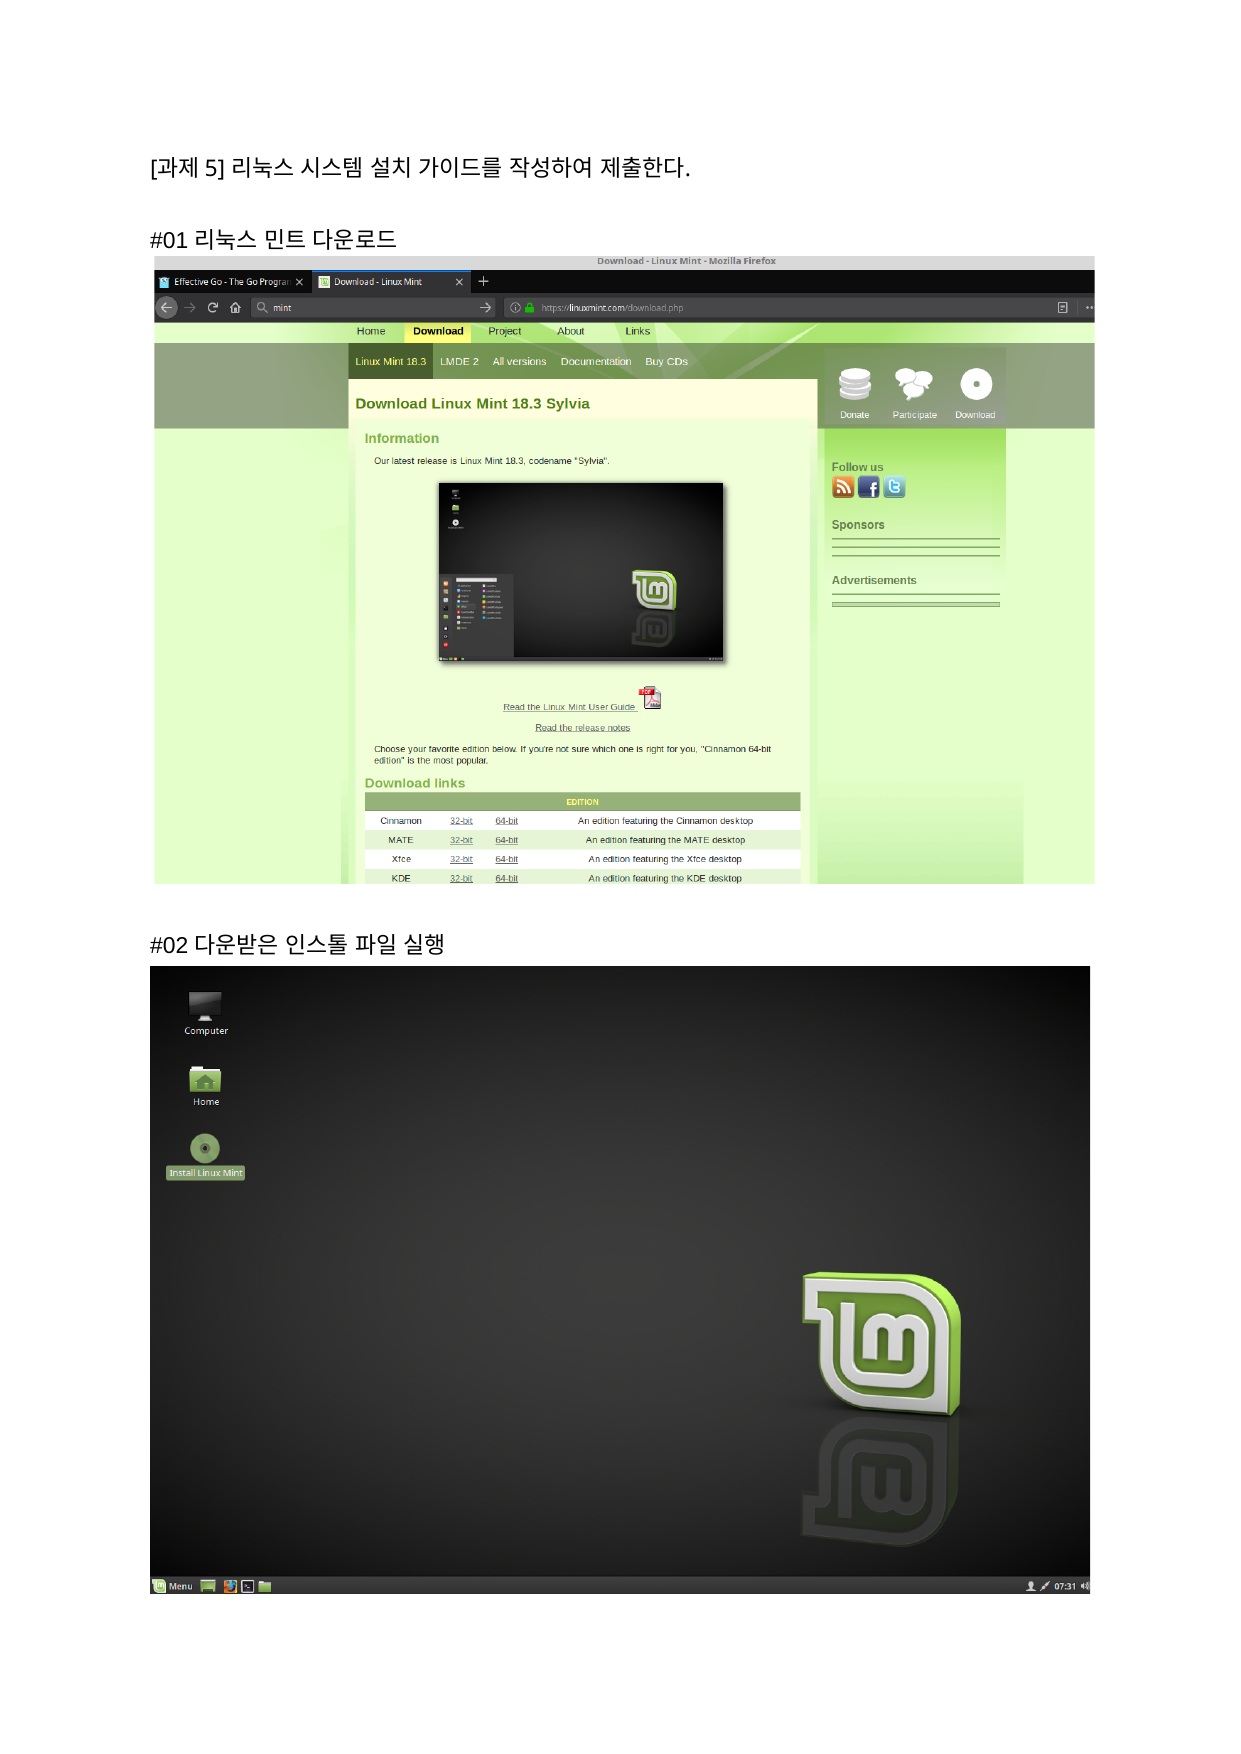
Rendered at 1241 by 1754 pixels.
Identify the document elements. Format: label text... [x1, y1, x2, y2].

text #01 리눅스 민트 다운로드 [150, 222, 1090, 255]
picture [154, 256, 1095, 884]
picture [150, 966, 1091, 1594]
text #02 다운받은 인스톨 파일 실행 [150, 927, 1090, 960]
text [과제5] 리눅스 시스템 설치 가이드를 작성하여 제출한다. [150, 150, 1090, 183]
